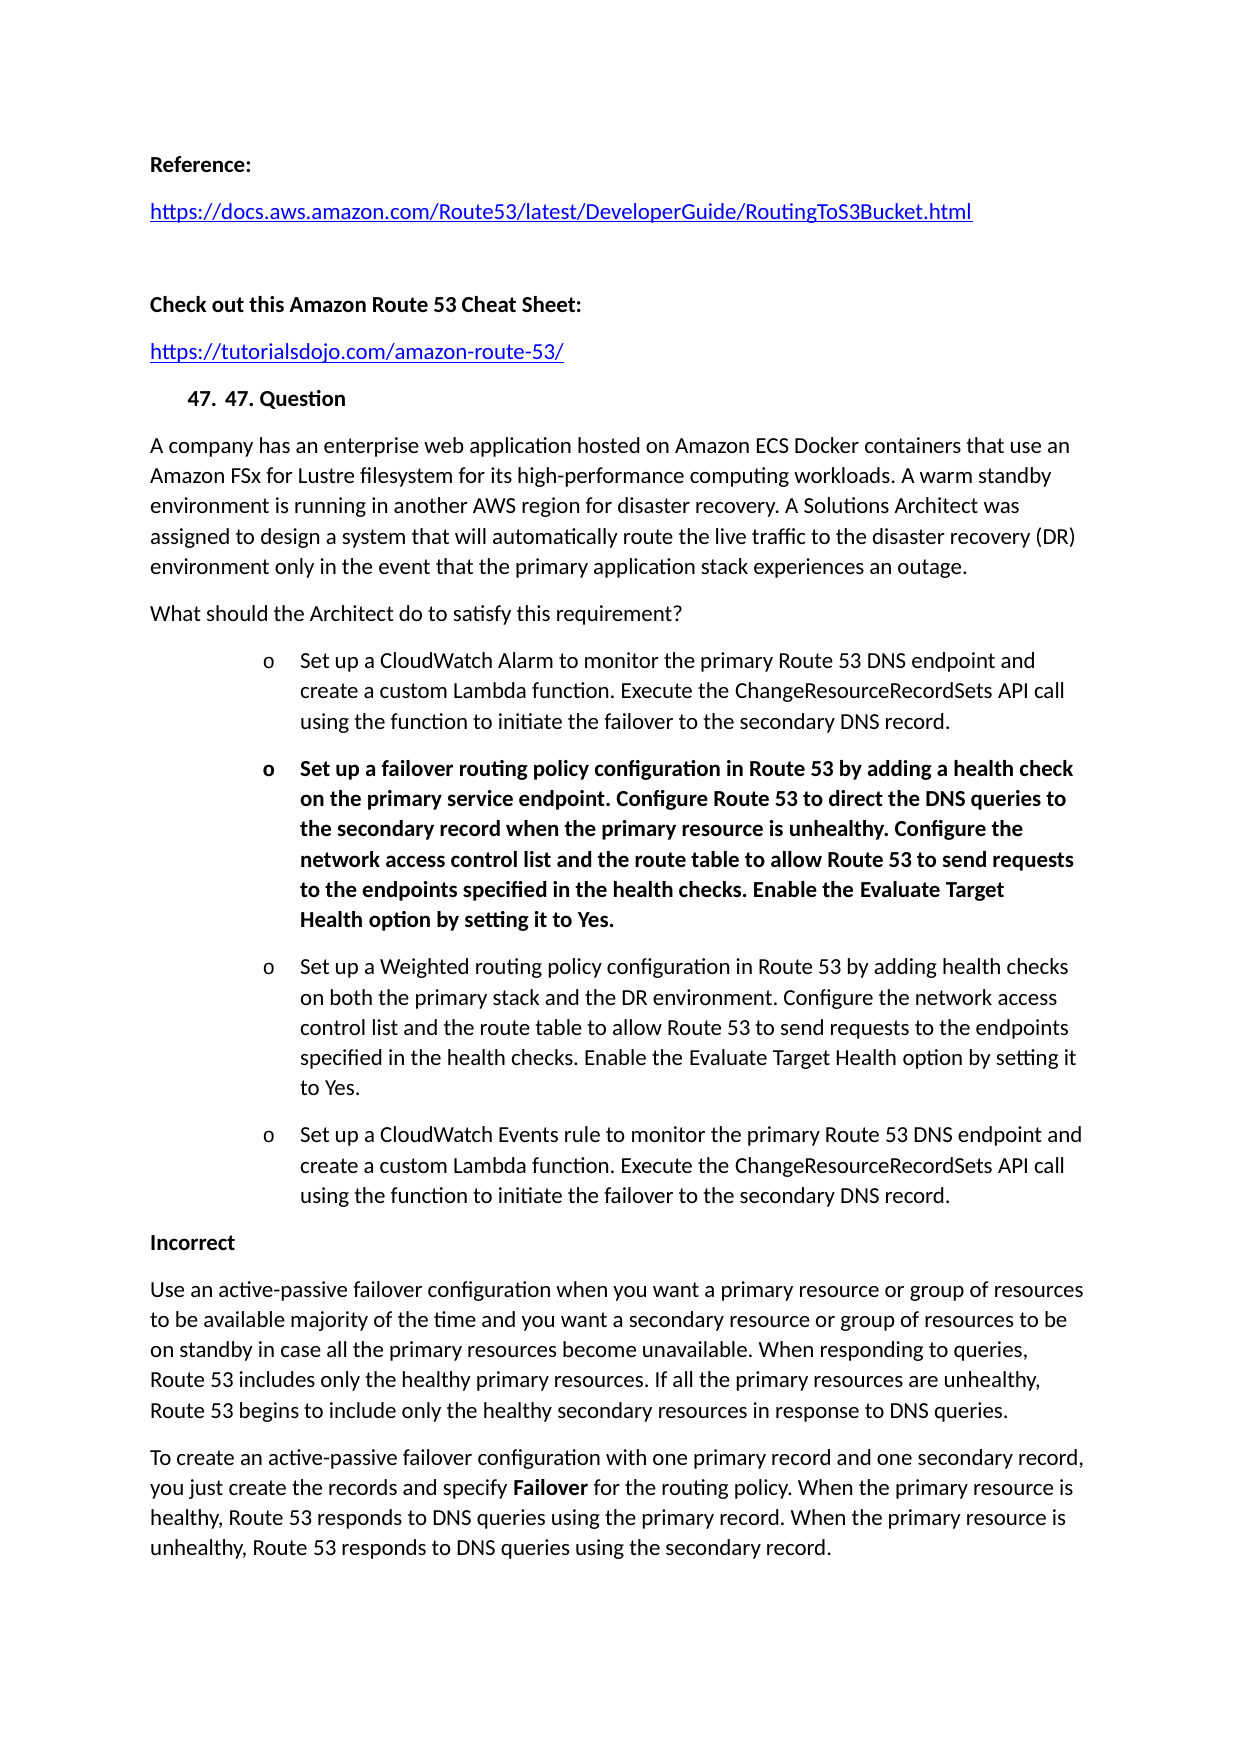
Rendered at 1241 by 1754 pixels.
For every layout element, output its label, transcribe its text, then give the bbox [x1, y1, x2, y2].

text Use an active-passive failover configuration when you want a primary resource or group of resources to be available majority of the time and you want a secondary resource or group of resources to be on standby in case all the primary resources become unavailable. When responding to queries, Route 53 includes only the healthy primary resources. If all the primary resources are unhealthy, Route 53 begins to include only the healthy secondary resources in response to DNS queries. [150, 1275, 1090, 1424]
text Check out this Amazon Route 53 Cheat Sheet: [150, 291, 1090, 319]
text https://docs.aws.amazon.com/Route53/latest/DeveloperGuide/RoutingToS3Bucket.html [150, 197, 1090, 225]
text Incorrect [150, 1228, 1090, 1256]
text To create an active-passive failover configuration with one primary record and one secondary record, you just create the records and specify Failover for the routing policy. When the primary resource is healthy, Route 53 responds to DNS queries using the primary record. When the primary resource is unhealthy, Route 53 responds to DNS queries using the secondary record. [150, 1443, 1090, 1561]
list Set up a CloudWatch Events rule to monitor the primary Route 53 DNS endpoint and create a custom Lambda function. Execute the ChangeResourceRecordSets API call using the function to initiate the failover to the secondary DNS record. [262, 1120, 1090, 1209]
list 47. Question [187, 384, 1090, 412]
list Set up a failover routing policy configuration in Route 53 by adding a health check on the primary service endpoint. Configure Route 53 to direct the DNS queries to the secondary record when the primary resource is unhealthy. Configure the network access control list and the route table to allow Route 53 to send requests to the endpoints specified in the health checks. Enable the Evaluate Target Health option by setting it to Yes. [262, 754, 1090, 933]
text A company has an enterprise web application hosted on Amazon ECS Docker containers that use an Amazon FSx for Lustre filesystem for its high-performance computing workloads. A warm standby environment is running in another AWS region for disaster recovery. A Solutions Architect was assigned to design a system that will automatically route the live traffic to the disaster recovery (DR) environment only in the event that the primary application stack experiences an outage. [150, 431, 1090, 580]
text https://tutorialsdojo.com/amazon-route-53/ [150, 337, 1090, 366]
list Set up a CloudWatch Alarm to monitor the primary Route 53 DNS endpoint and create a custom Lambda function. Execute the ChangeResourceRecordSets API call using the function to initiate the failover to the secondary DNS record. [262, 646, 1090, 735]
list Set up a Weighted routing policy configuration in Route 53 by adding health checks on both the primary stack and the DR environment. Configure the network access control list and the route table to allow Route 53 to send requests to the endpoints specified in the health checks. Enable the Evaluate Target Health option by setting it to Yes. [262, 952, 1090, 1101]
text What should the Architect do to satisfy this requirement? [150, 599, 1090, 627]
text Reference: [150, 150, 1090, 178]
